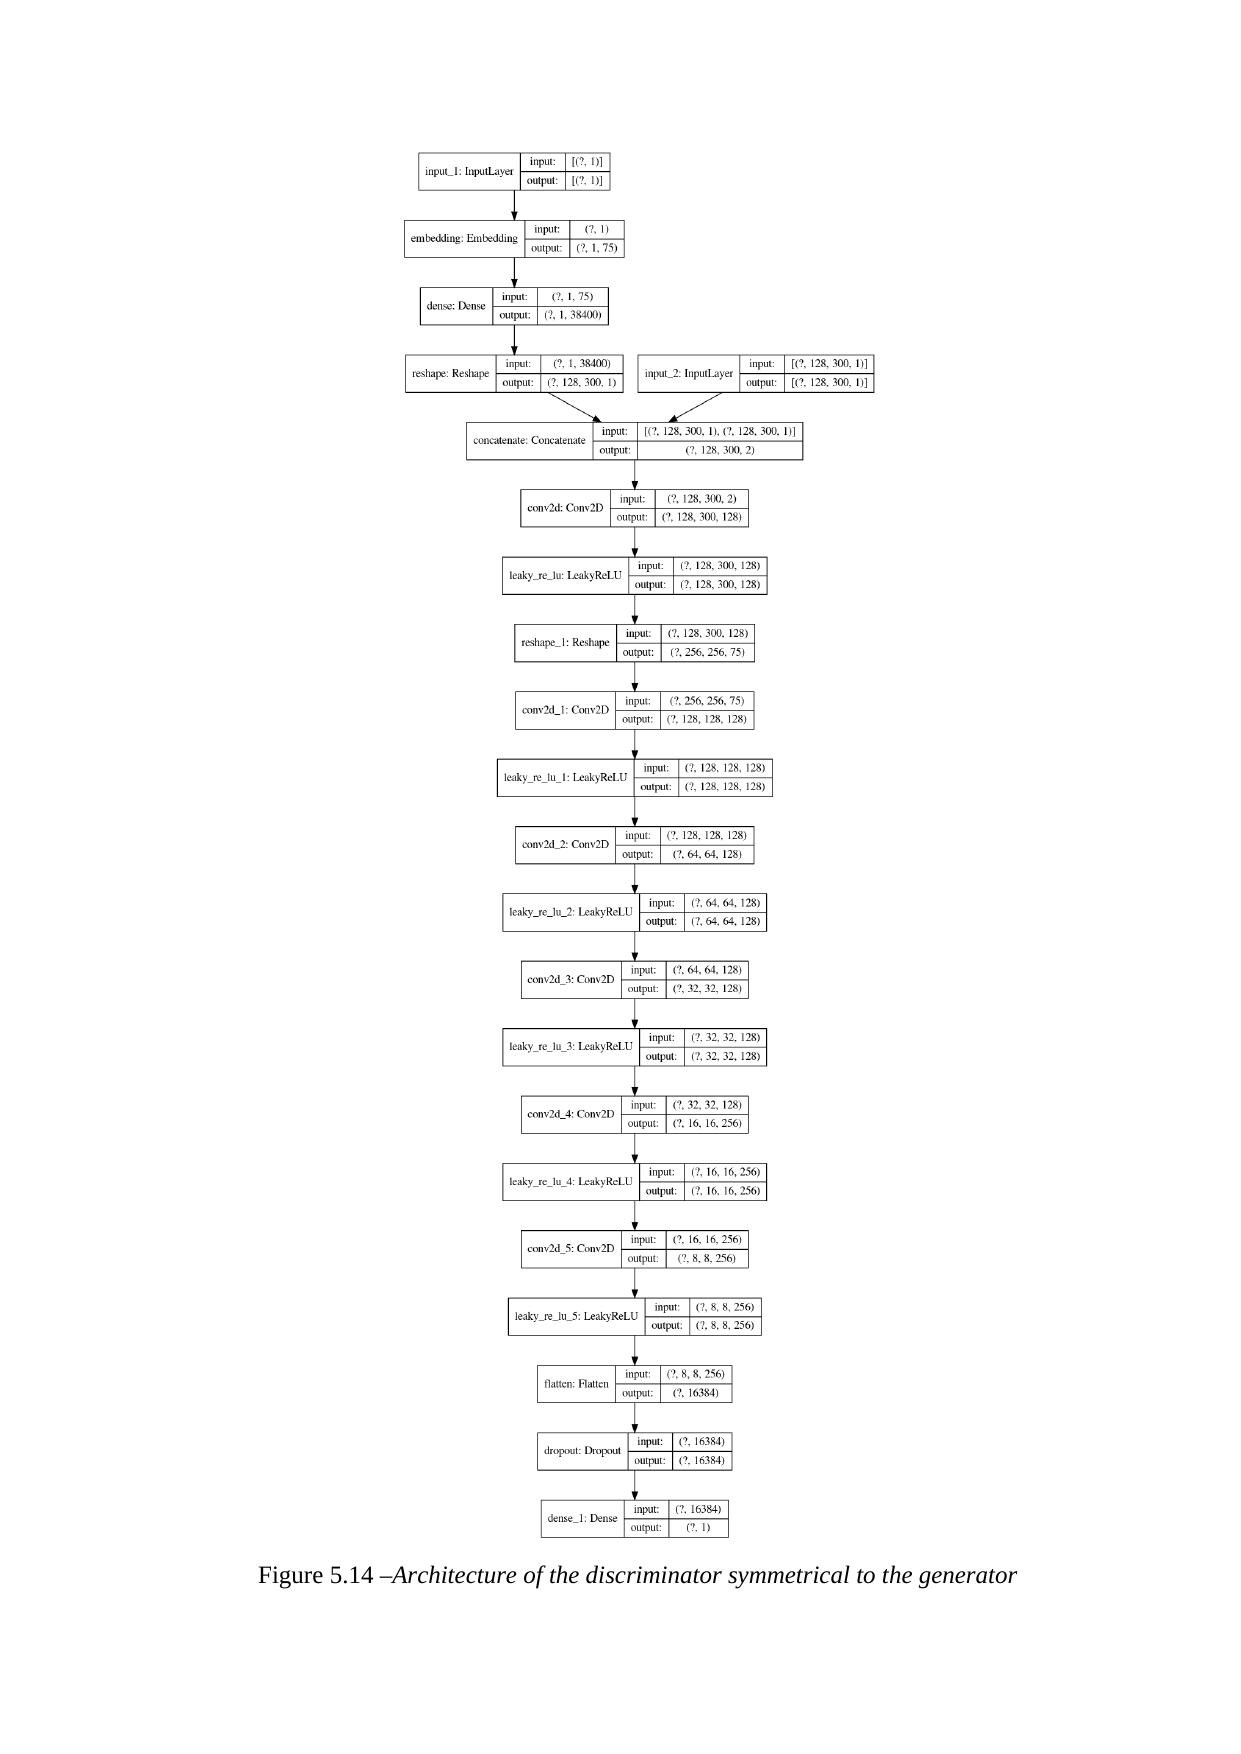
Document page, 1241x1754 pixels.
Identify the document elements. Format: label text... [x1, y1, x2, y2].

text Figure 5.14 –Architecture of the discriminator symmetrical to the generator [150, 1560, 1090, 1589]
picture [401, 150, 877, 1541]
